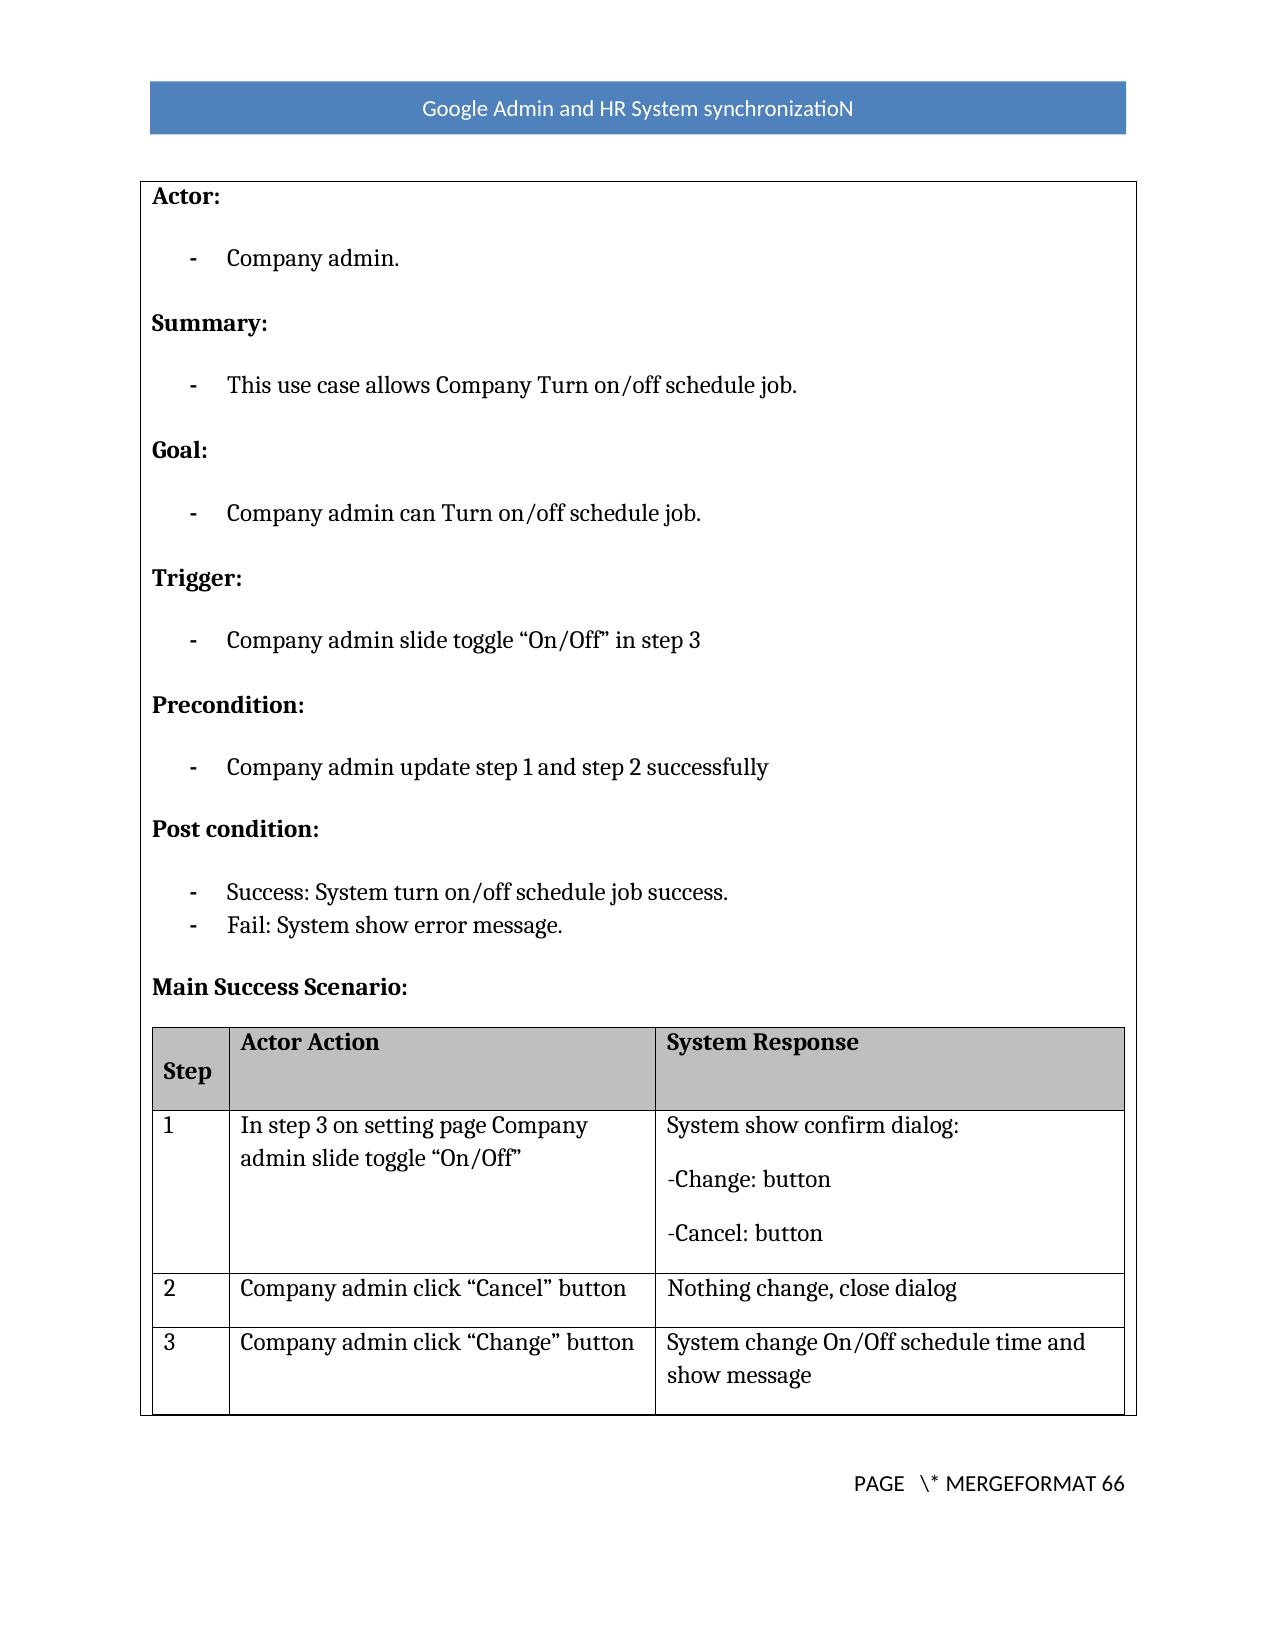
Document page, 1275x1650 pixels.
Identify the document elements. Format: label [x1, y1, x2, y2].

table_cell [141, 182, 1136, 1415]
